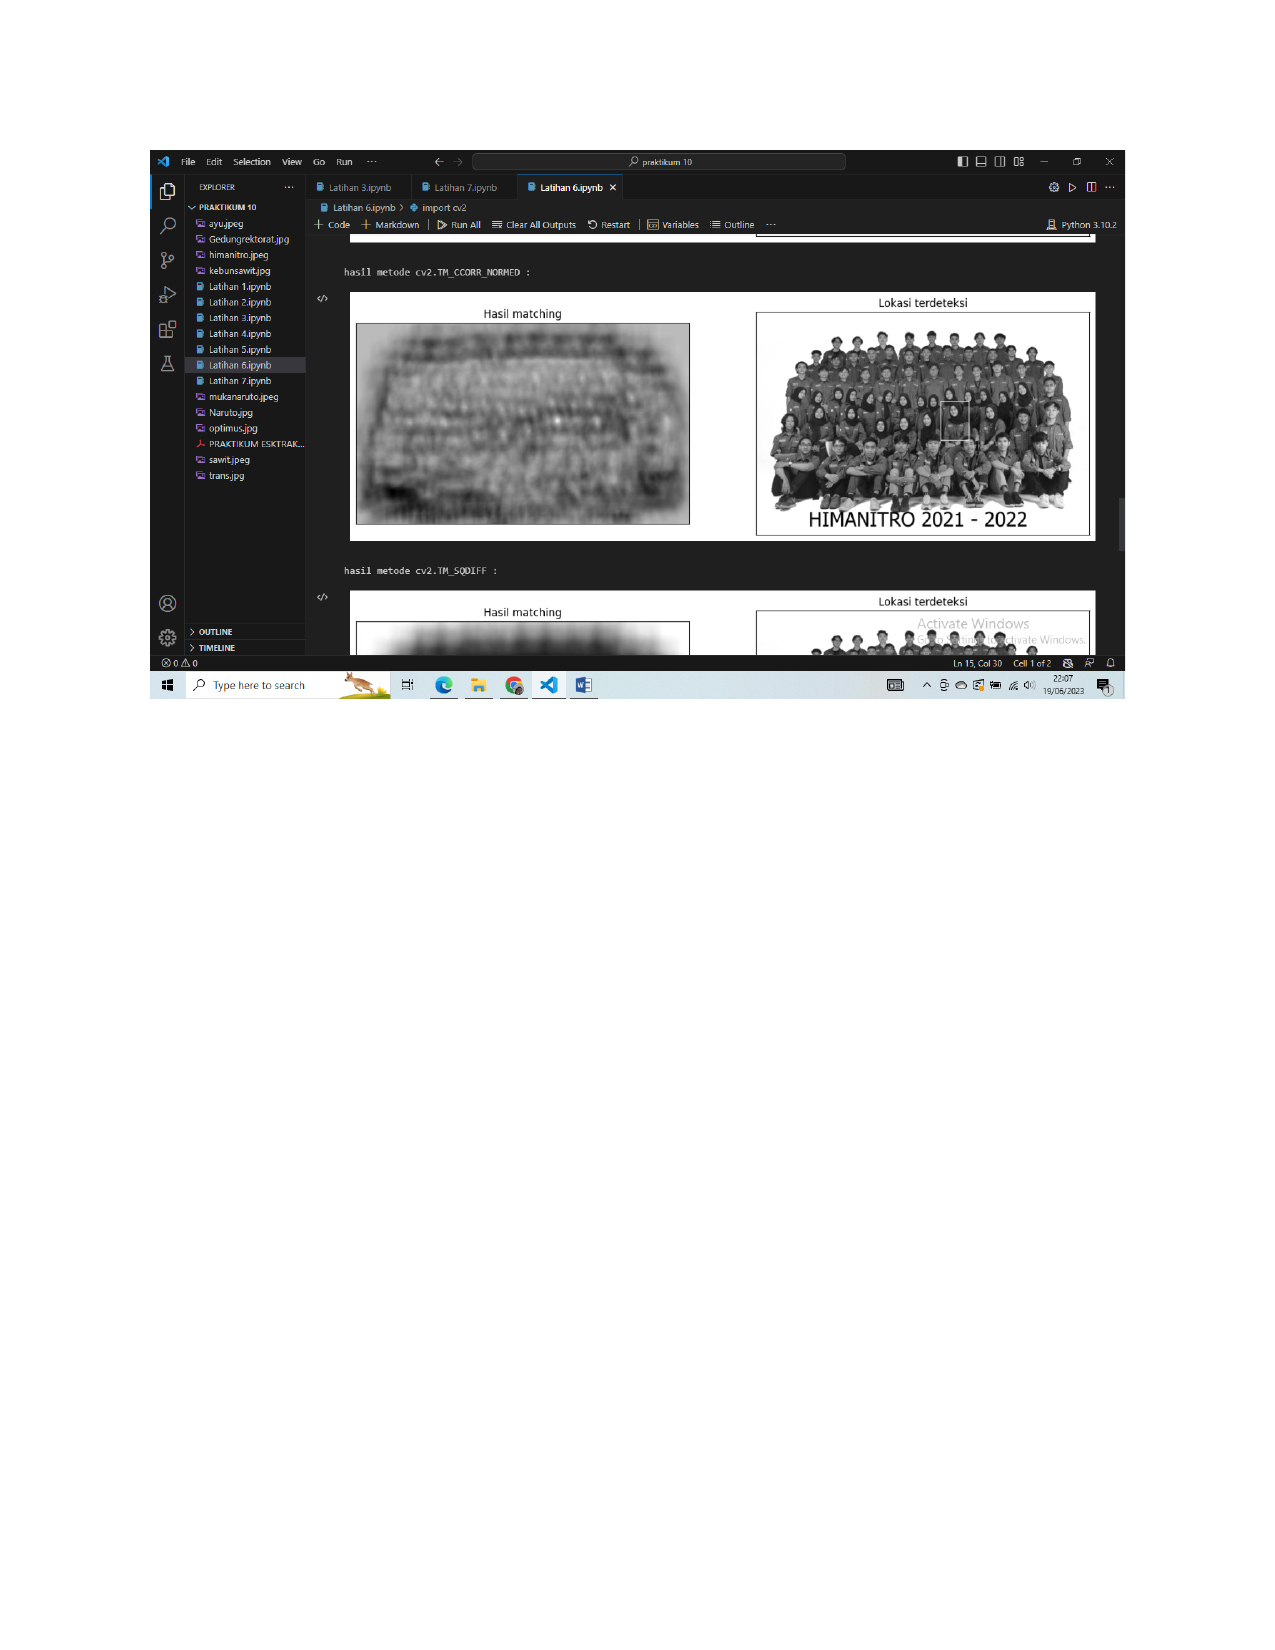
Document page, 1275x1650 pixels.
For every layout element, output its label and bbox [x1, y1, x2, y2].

picture [150, 150, 1125, 699]
